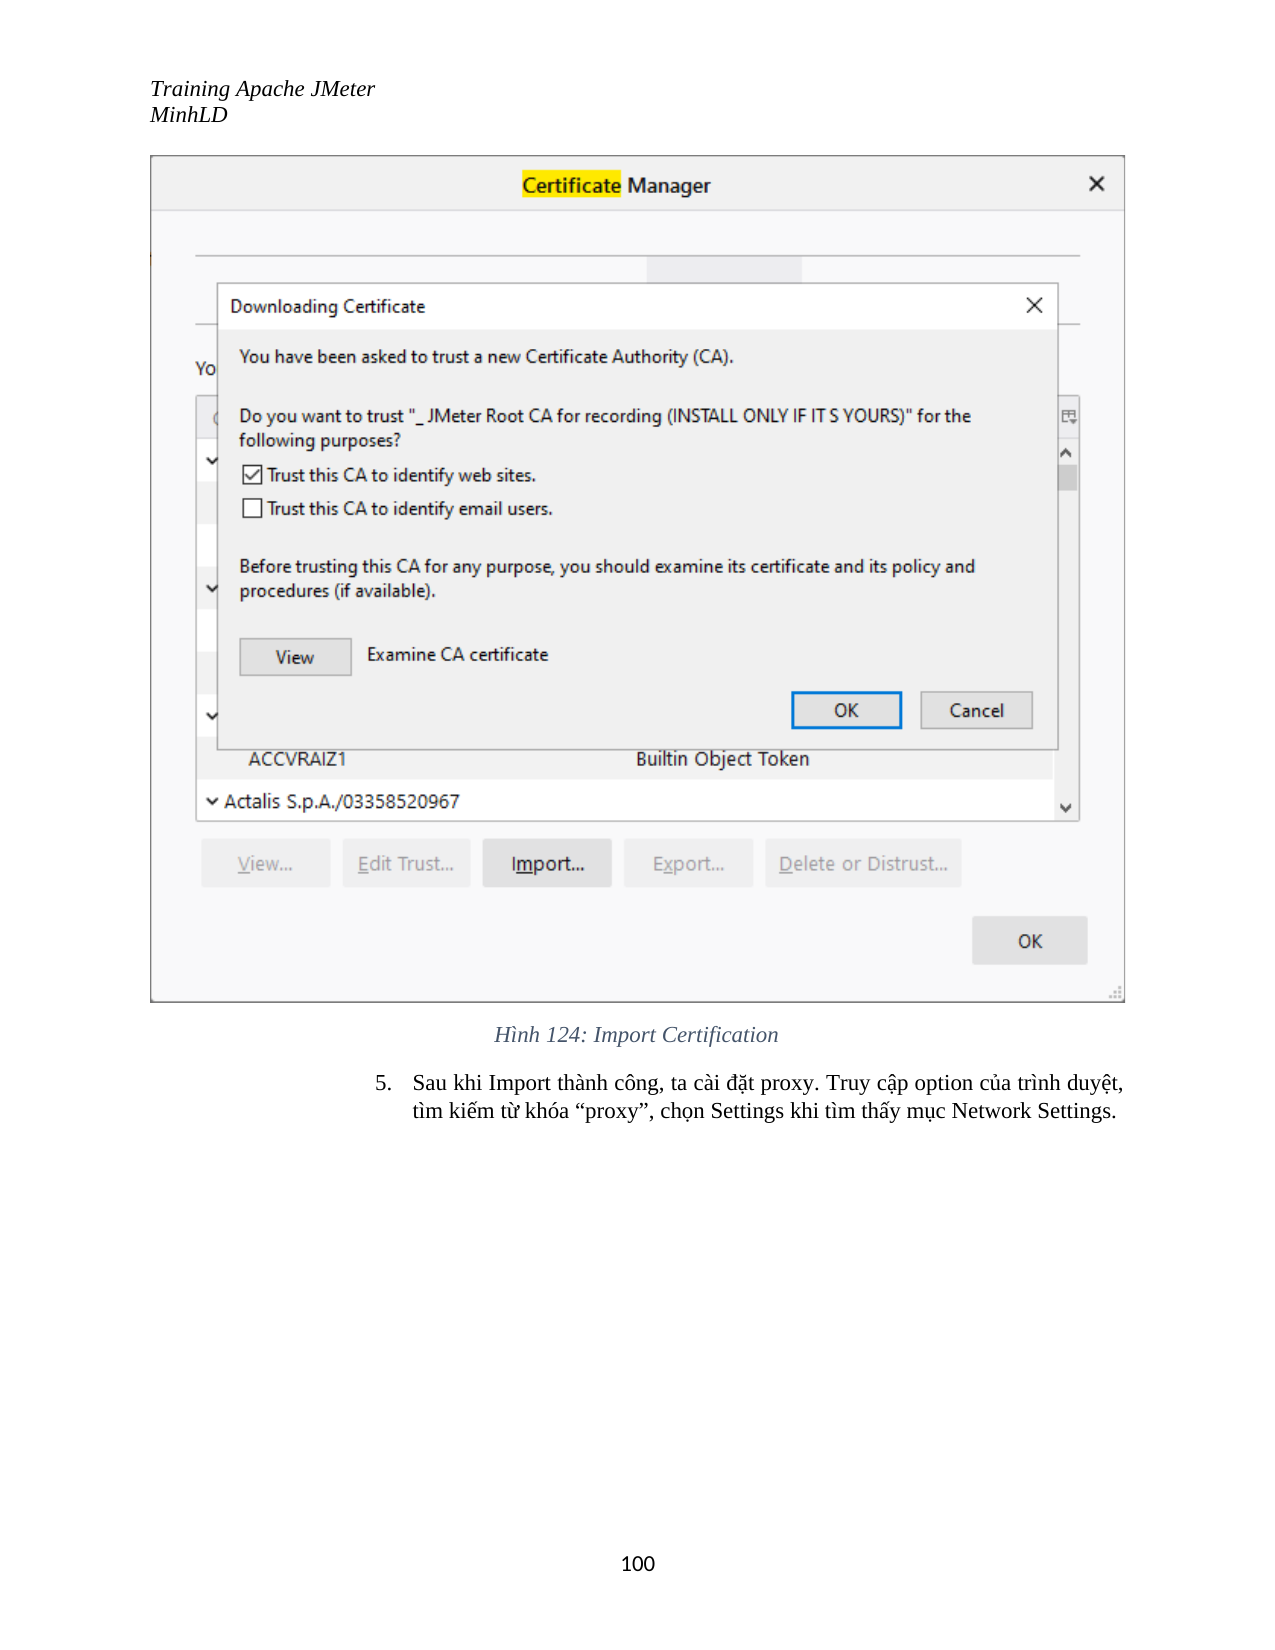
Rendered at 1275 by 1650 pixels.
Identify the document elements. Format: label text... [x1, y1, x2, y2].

picture [150, 155, 1125, 1003]
list Sau khi Import thành công, ta cài đặt proxy. Truy cập option của trình duyệt, tìm kiếm từ khóa “proxy”, chọn Settings khi tìm thấy mục Network Settings. [375, 1069, 1125, 1123]
text Hình 124: Import Certification [150, 1021, 1125, 1048]
